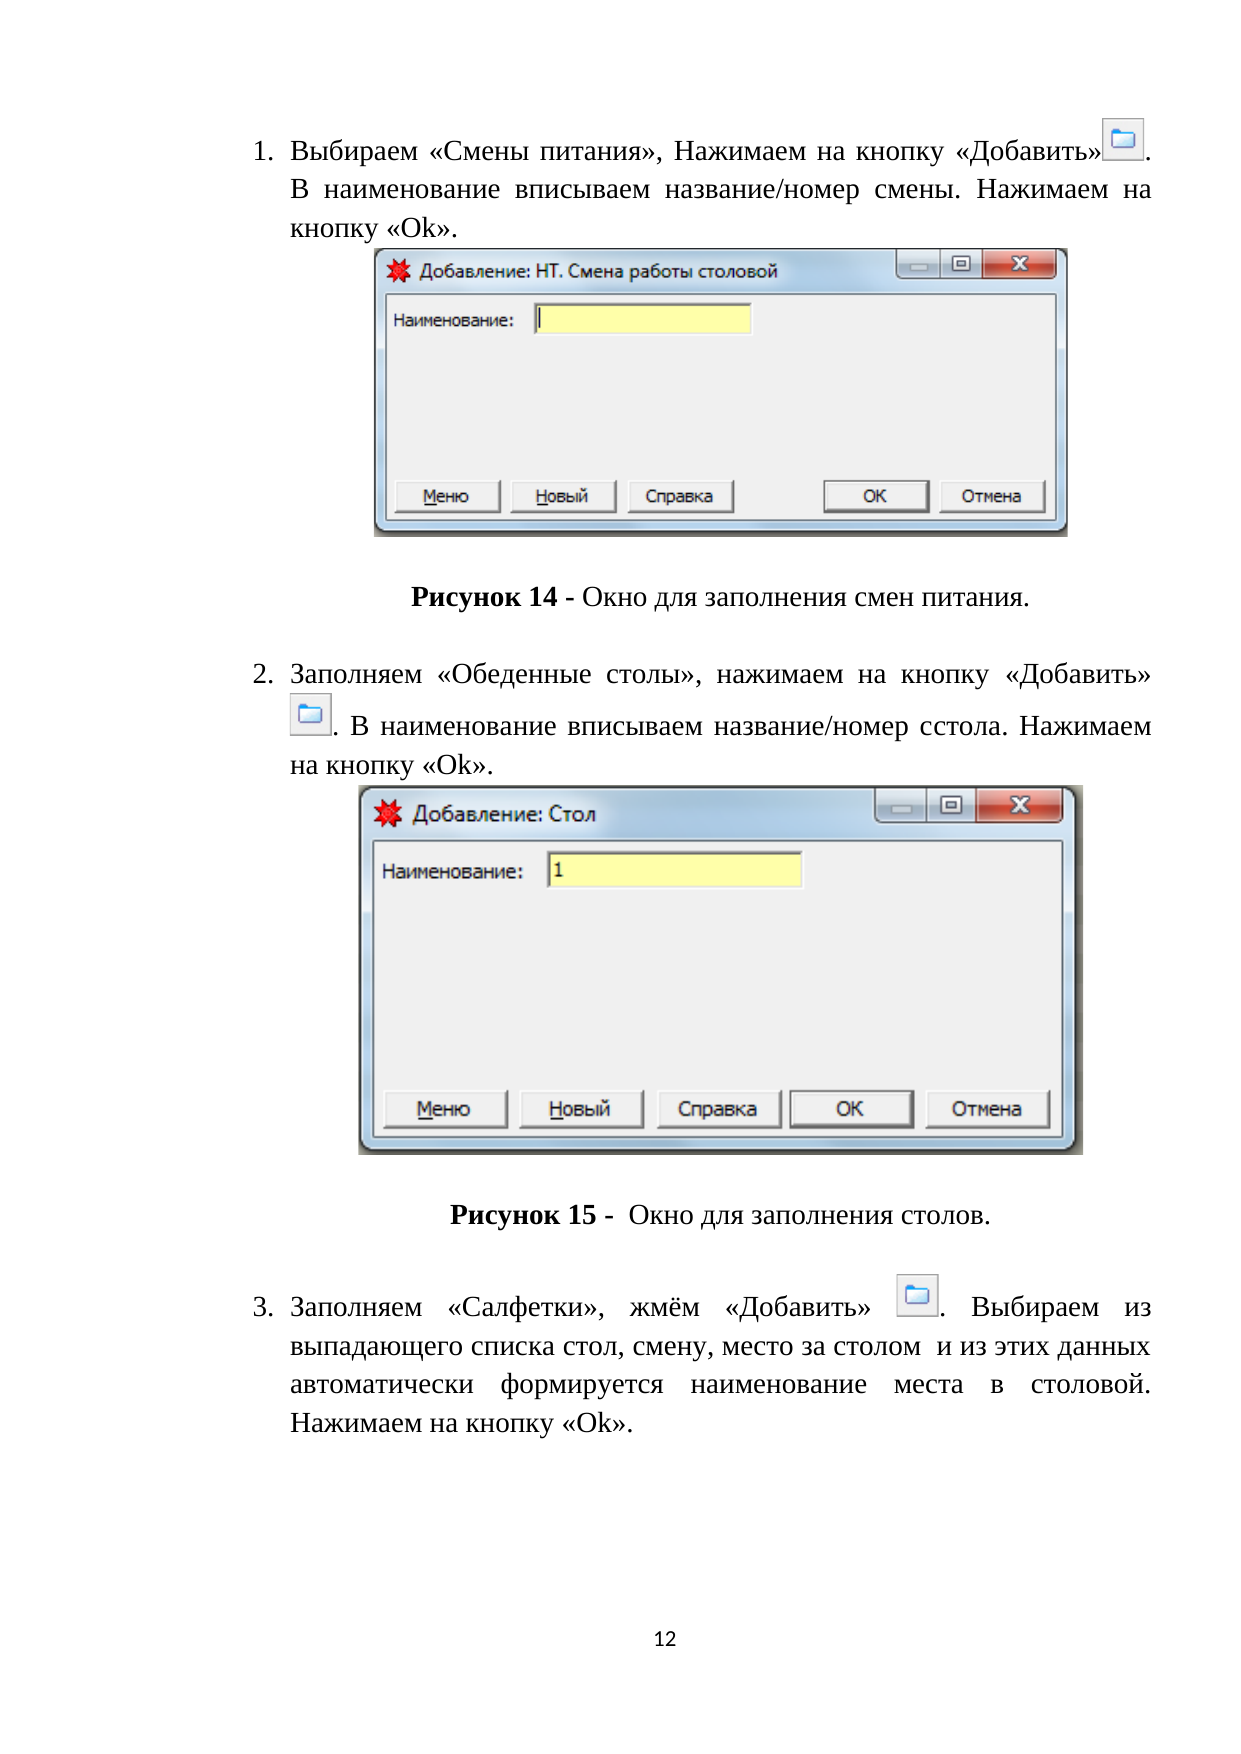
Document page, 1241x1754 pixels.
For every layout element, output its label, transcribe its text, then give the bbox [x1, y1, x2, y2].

picture [373, 248, 1068, 537]
list Заполняем «Обеденные столы», нажимаем на кнопку «Добавить» . В наименование вписываем название/номер сстола. Нажимаем на кнопку «Ok». [252, 656, 1152, 781]
list Заполняем «Салфетки», жмём «Добавить» . Выбираем из выпадающего списка стол, смену, место за столом и из этих данных автоматически формируется наименование места в столовой. Нажимаем на кнопку «Ok». [252, 1274, 1152, 1438]
list Рисунок 14 - Окно для заполнения смен питания. [290, 579, 1152, 612]
picture [1102, 118, 1145, 161]
picture [358, 785, 1084, 1155]
picture [289, 693, 332, 736]
list Выбираем «Смены питания», Нажимаем на кнопку «Добавить». В наименование вписываем название/номер смены. Нажимаем на кнопку «Ok». [252, 118, 1152, 244]
picture [896, 1274, 939, 1317]
list Рисунок 15 - Окно для заполнения столов. [290, 1197, 1152, 1231]
